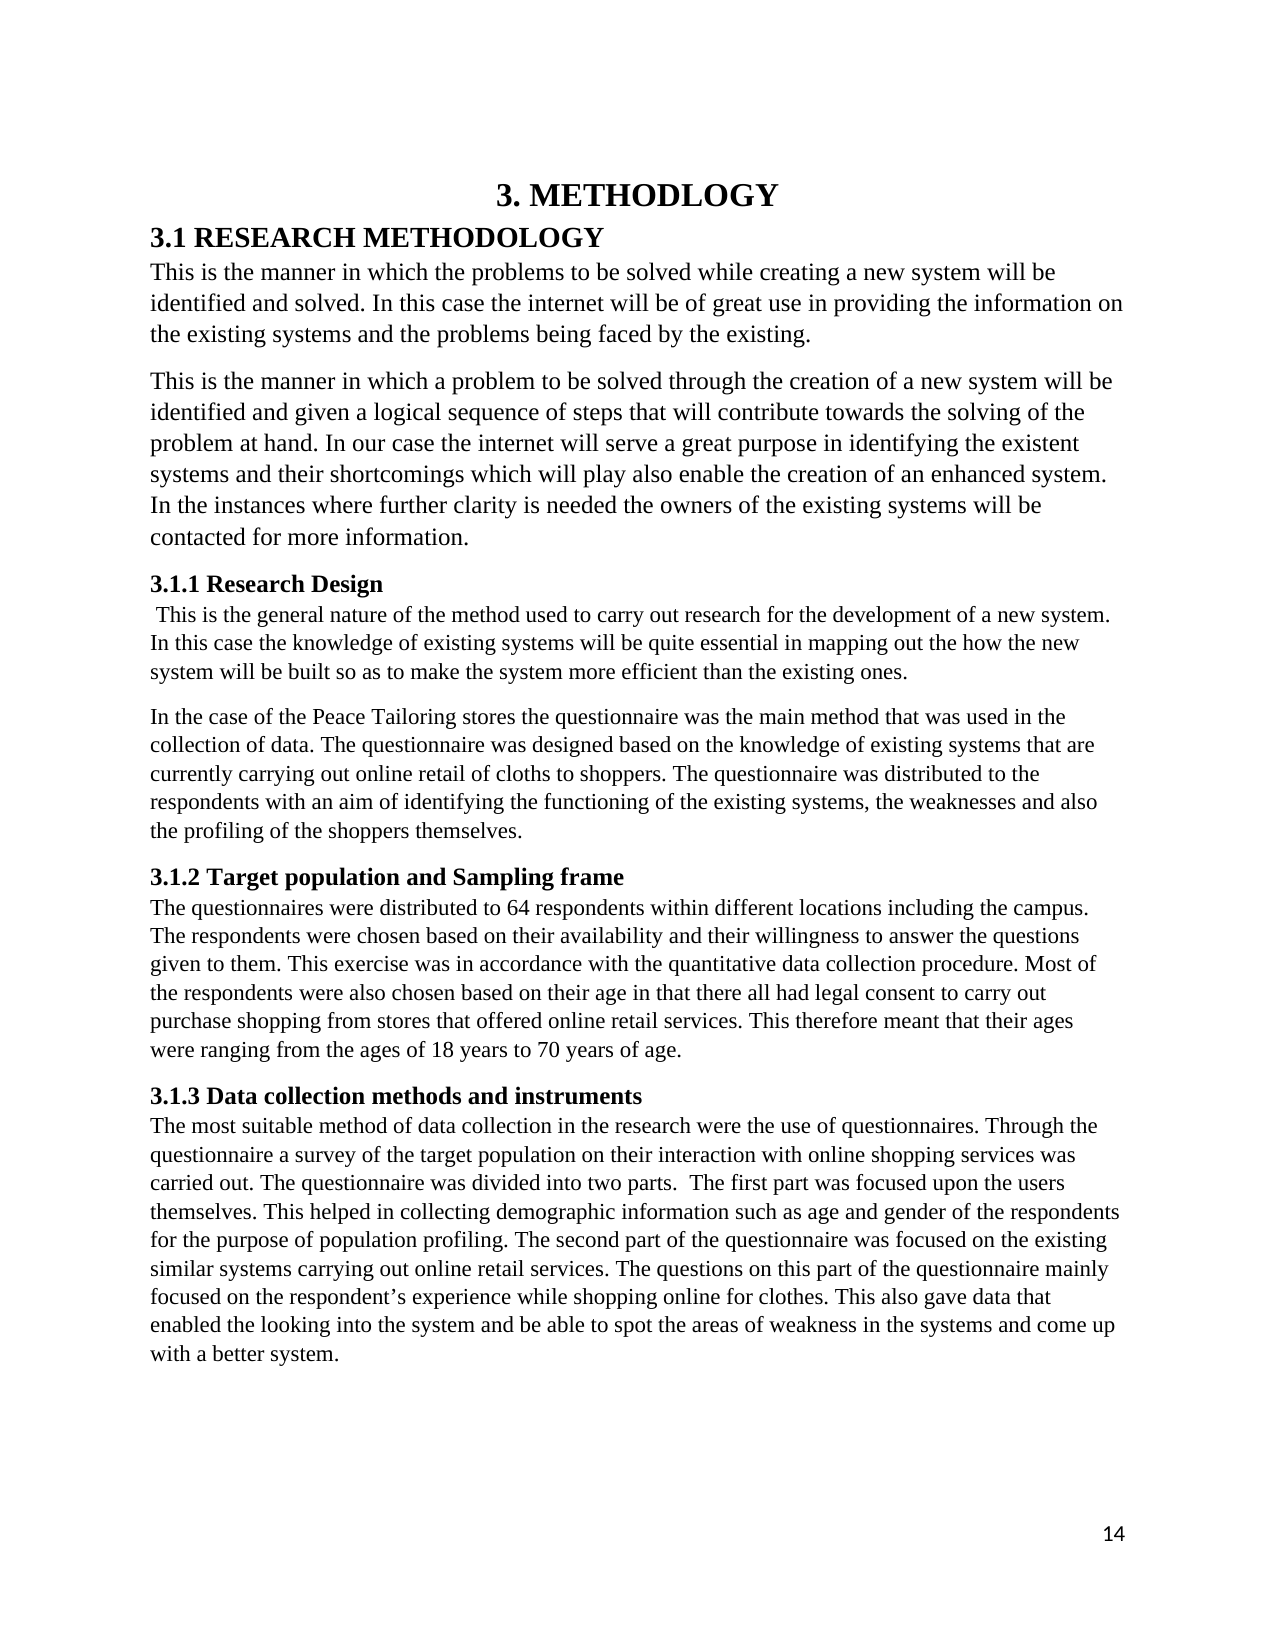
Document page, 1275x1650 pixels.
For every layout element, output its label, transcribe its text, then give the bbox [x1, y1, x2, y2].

text The questionnaires were distributed to 64 respondents within different locations including the campus. The respondents were chosen based on their availability and their willingness to answer the questions given to them. This exercise was in accordance with the quantitative data collection procedure. Most of the respondents were also chosen based on their age in that there all had legal consent to carry out purchase shopping from stores that offered online retail services. This therefore meant that their ages were ranging from the ages of 18 years to 70 years of age. [150, 893, 1125, 1062]
subtitle 3.1.3 Data collection methods and instruments [150, 1081, 1127, 1109]
text In the case of the Peace Tailoring stores the questionnaire was the main method that was used in the collection of data. The questionnaire was designed based on the knowledge of existing systems that are currently carrying out online retail of cloths to shoppers. The questionnaire was distributed to the respondents with an aim of identifying the functioning of the existing systems, the weaknesses and also the profiling of the shoppers themselves. [150, 703, 1124, 843]
text This is the general nature of the method used to carry out research for the development of a new system. In this case the knowledge of existing systems will be quite essential in mapping out the how the new system will be built so as to make the system more efficient than the existing ones. [150, 601, 1124, 684]
subtitle 3.1.1 Research Design [150, 569, 1127, 598]
subtitle 3.1.2 Target population and Sampling frame [150, 862, 1127, 891]
text The most suitable method of data collection in the research were the use of questionnaires. Through the questionnaire a survey of the target population on their interaction with online shopping services was carried out. The questionnaire was divided into two parts. The first part was focused upon the users themselves. This helped in collecting demographic information such as age and gender of the respondents for the purpose of population profiling. The second part of the questionnaire was focused on the existing similar systems carrying out online retail services. The questions on this part of the questionnaire mainly focused on the respondent’s experience while shopping online for clothes. This also gave data that enabled the looking into the system and be able to spot the areas of weakness in the systems and come up with a better system. [150, 1112, 1125, 1366]
text This is the manner in which the problems to be solved while creating a new system will be identified and solved. In this case the internet will be of great use in providing the information on the existing systems and the problems being faced by the existing. [150, 257, 1124, 347]
subtitle 3.1 RESEARCH METHODOLOGY [150, 221, 1125, 254]
subtitle 3. METHODLOGY [150, 175, 1125, 213]
text This is the manner in which a problem to be solved through the creation of a new system will be identified and given a logical sequence of steps that will contribute towards the solving of the problem at hand. In our case the internet will serve a great purpose in identifying the existent systems and their shortcomings which will play also enable the creation of an enhanced system. In the instances where further clarity is needed the owners of the existing systems will be contacted for more information. [150, 366, 1124, 550]
